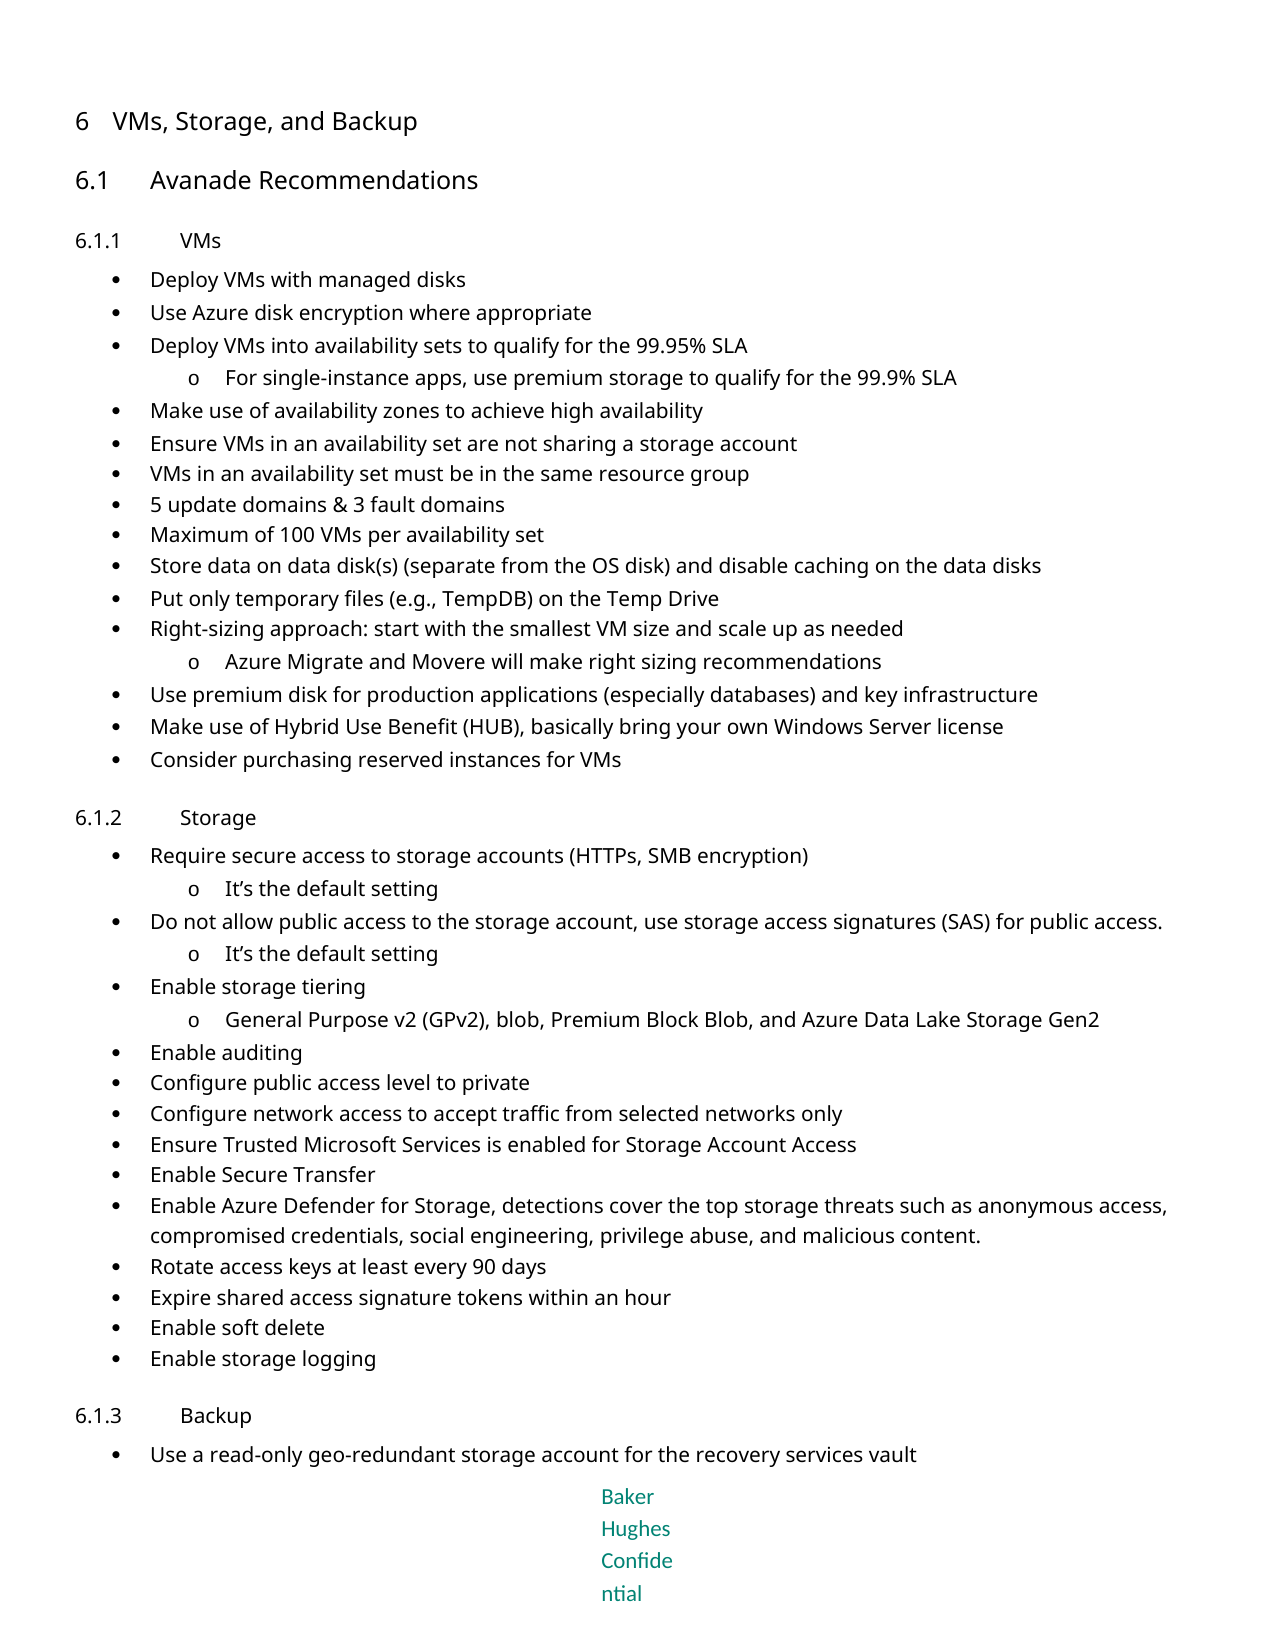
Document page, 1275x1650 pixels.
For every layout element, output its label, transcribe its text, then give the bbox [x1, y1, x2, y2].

subtitle VMs [75, 227, 1200, 255]
list Store data on data disk(s) (separate from the OS disk) and disable caching on the data disks [112, 551, 1200, 580]
list It’s the default setting [187, 939, 1200, 968]
list VMs in an availability set must be in the same resource group​ [112, 459, 1200, 488]
list Configure public access level to private [112, 1068, 1200, 1097]
list Consider purchasing reserved instances for VMs [112, 745, 1200, 773]
list Put only temporary files (e.g., TempDB) on the Temp Drive​ [112, 584, 1200, 612]
list Deploy VMs with managed disks [112, 266, 1200, 294]
list Use Azure disk encryption where appropriate [112, 298, 1200, 327]
list Enable Azure Defender for Storage, detections cover the top storage threats such as anonymous access, compromised credentials, social engineering, privilege abuse, and malicious content. [112, 1191, 1200, 1250]
list General Purpose v2 (GPv2), blob, Premium Block Blob, and Azure Data Lake Storage Gen2 [187, 1005, 1200, 1033]
subtitle Backup [75, 1402, 1200, 1430]
subtitle VMs, Storage, and Backup [75, 103, 1200, 137]
list Enable soft delete [112, 1313, 1200, 1342]
list Maximum of 100 VMs​ per availability set [112, 521, 1200, 549]
list For single-instance apps, use premium storage to qualify for the 99.9% SLA [187, 363, 1200, 392]
list Enable auditing [112, 1038, 1200, 1066]
list Make use of Hybrid Use Benefit (HUB), basically bring your own Windows Server license [112, 712, 1200, 741]
list Use premium disk for production applications (especially databases) and key infrastructure [112, 680, 1200, 708]
list Do not allow public access to the storage account, use storage access signatures (SAS) for public access. [112, 907, 1200, 935]
list Azure Migrate and Movere will make right sizing recommendations [187, 647, 1200, 676]
subtitle Storage [75, 803, 1200, 831]
list Rotate access keys at least every 90 days [112, 1252, 1200, 1281]
list Enable storage tiering [112, 972, 1200, 1001]
subtitle Avanade Recommendations [75, 162, 1200, 197]
list 5 update domains & 3 fault domains​ [112, 490, 1200, 518]
list Configure network access to accept traffic from selected networks only [112, 1099, 1200, 1127]
list Make use of availability zones to achieve high availability [112, 396, 1200, 424]
list Enable storage logging [112, 1344, 1200, 1372]
list Enable Secure Transfer [112, 1160, 1200, 1189]
list Right-sizing approach: start with the smallest VM size and scale up as needed [112, 614, 1200, 643]
list Require secure access to storage accounts (HTTPs, SMB encryption) [112, 842, 1200, 870]
list Deploy VMs into availability sets to qualify for the 99.95% SLA [112, 331, 1200, 359]
list It’s the default setting [187, 874, 1200, 903]
list Use a read-only geo-redundant storage account for the recovery services vault [112, 1441, 1200, 1469]
list Expire shared access signature tokens within an hour [112, 1283, 1200, 1311]
list Ensure Trusted Microsoft Services is enabled for Storage Account Access [112, 1130, 1200, 1158]
list Ensure VMs in an availability set are not sharing a storage account​ [112, 429, 1200, 457]
